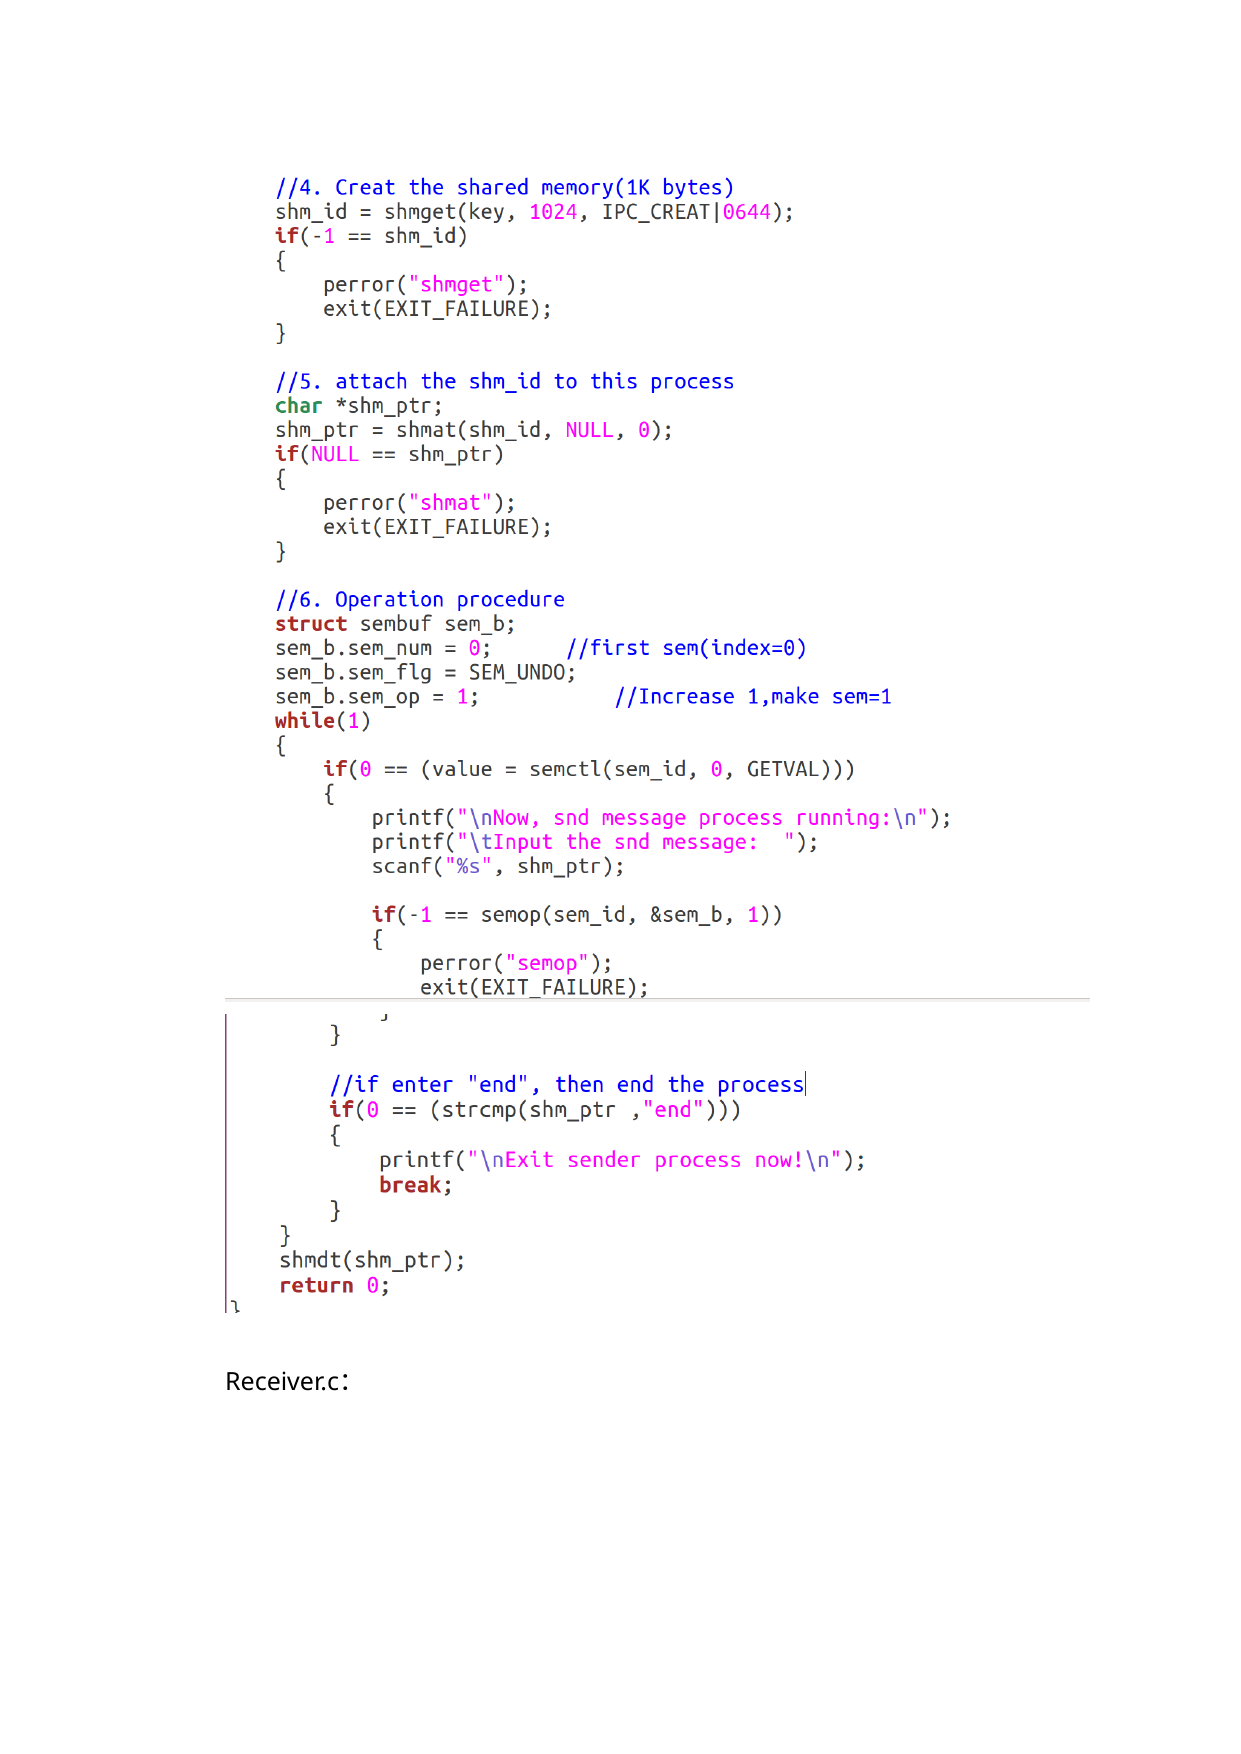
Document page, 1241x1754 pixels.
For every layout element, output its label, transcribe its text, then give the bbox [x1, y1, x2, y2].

picture [225, 161, 1090, 1002]
picture [225, 1014, 994, 1313]
list Receiver.c： [225, 1347, 1053, 1412]
